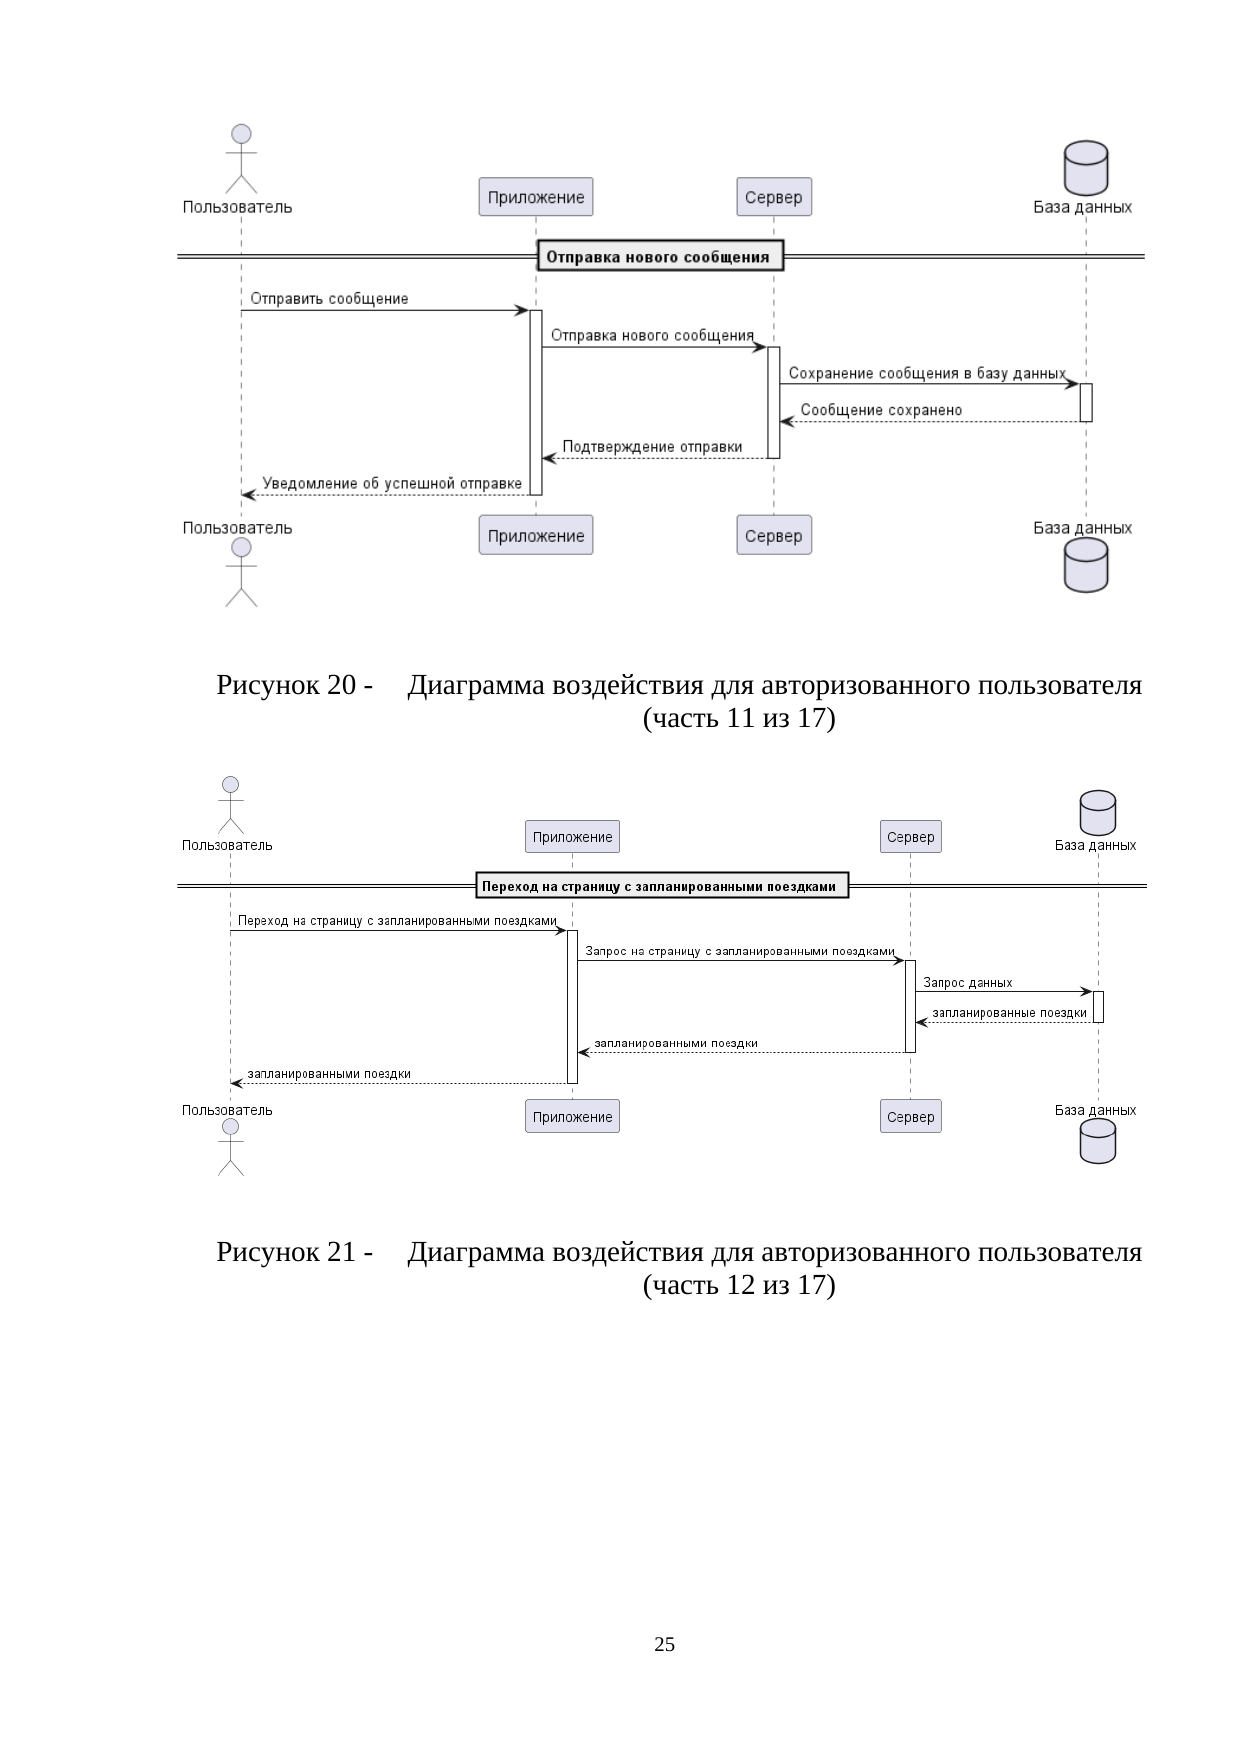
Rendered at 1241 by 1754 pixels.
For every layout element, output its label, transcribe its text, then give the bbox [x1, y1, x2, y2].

text Диаграмма воздействия для авторизованного пользователя (часть 11 из 17) [289, 667, 1152, 734]
text Диаграмма воздействия для авторизованного пользователя (часть 12 из 17) [289, 1234, 1152, 1301]
picture [177, 771, 1152, 1180]
picture [177, 118, 1152, 613]
